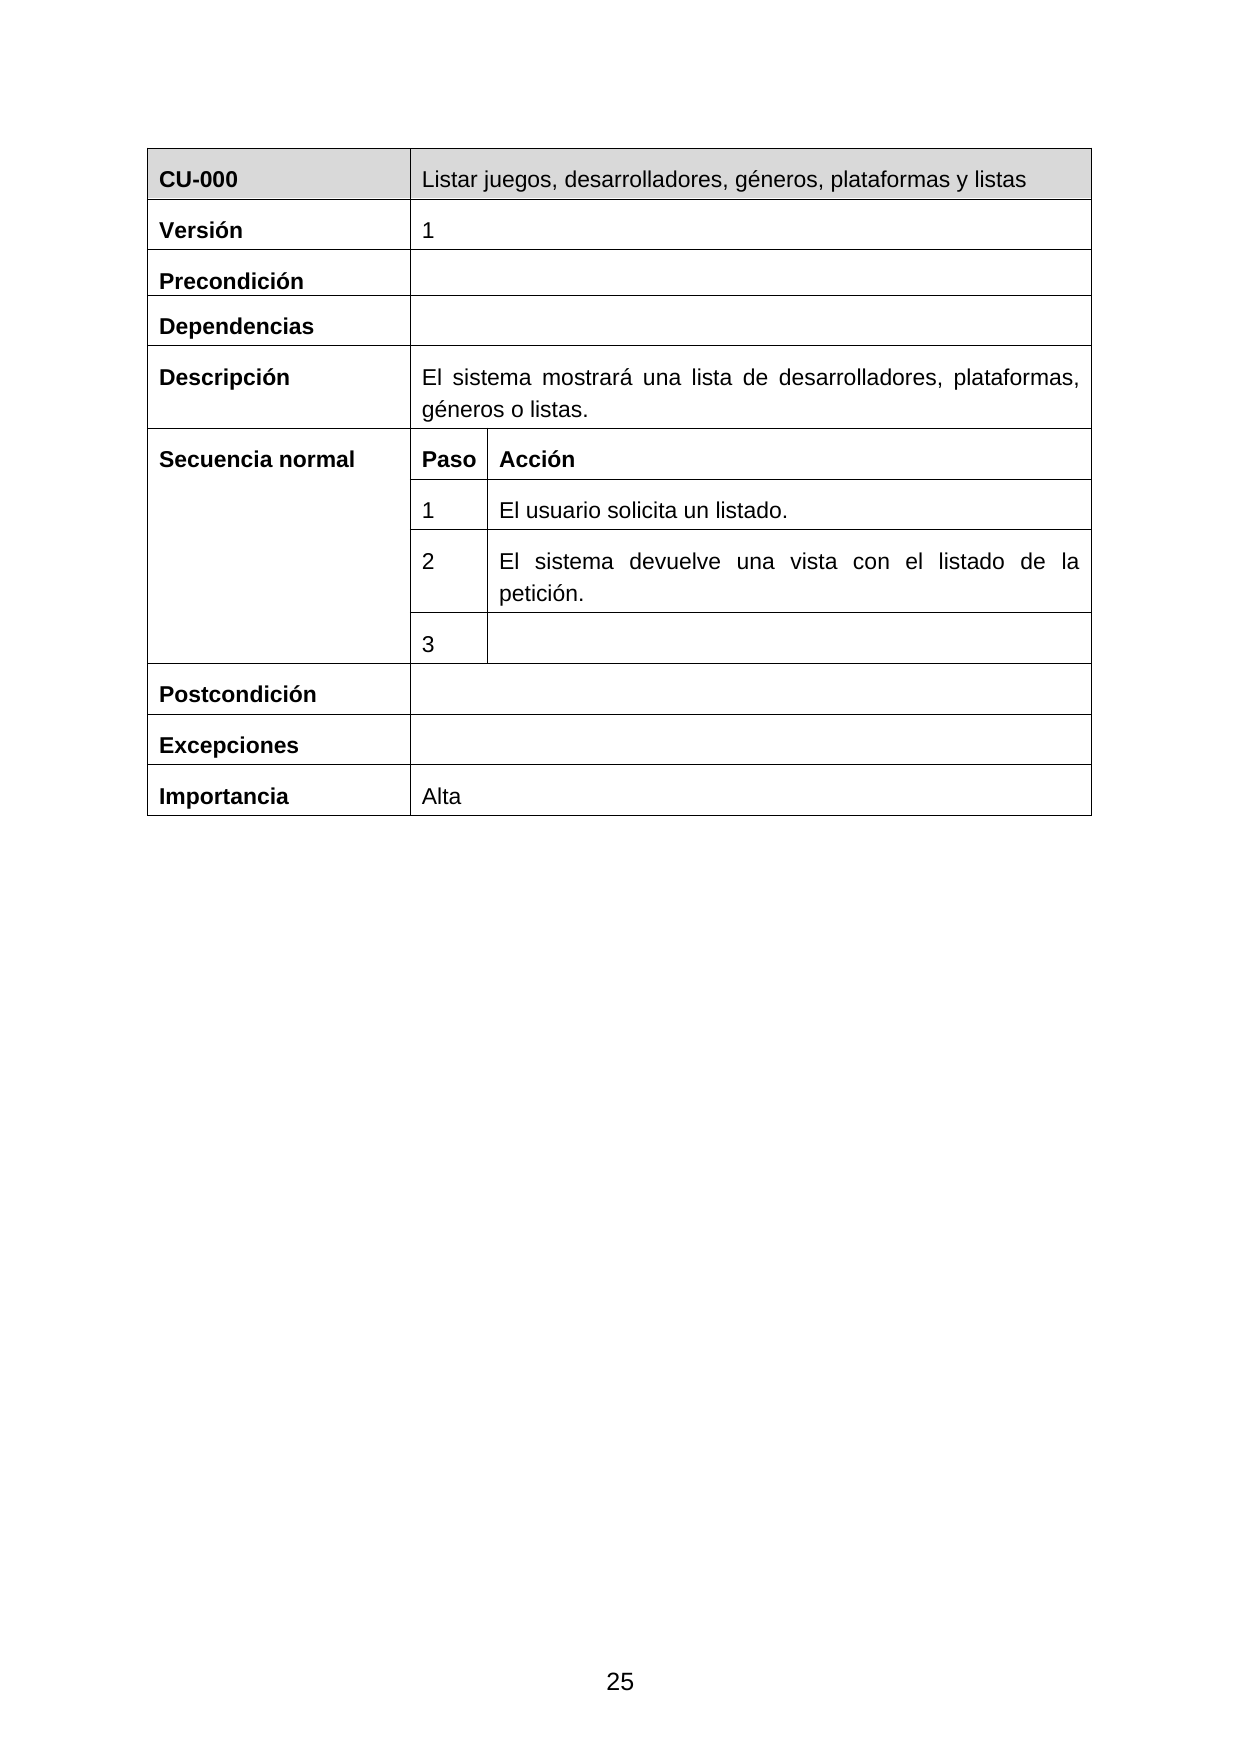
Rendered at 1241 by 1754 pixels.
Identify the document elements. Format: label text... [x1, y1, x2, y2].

table_cell [411, 250, 1091, 294]
table_cell [411, 715, 1091, 764]
table_cell Precondición [148, 250, 410, 294]
table_cell Postcondición [148, 664, 410, 713]
table_cell 2 [411, 530, 487, 612]
table_cell Dependencias [148, 296, 410, 345]
table_cell Secuencia normal [148, 429, 410, 663]
table_cell El usuario solicita un listado. [488, 480, 1091, 529]
table_cell Paso [411, 429, 487, 478]
table_header CU-000 [148, 149, 410, 198]
table_cell 3 [411, 613, 487, 663]
table_cell [488, 613, 1091, 663]
table_header Listar juegos, desarrolladores, géneros, plataformas y listas [411, 149, 1091, 198]
table_cell Importancia [148, 765, 410, 815]
table_cell Versión [148, 200, 410, 249]
table_cell Descripción [148, 346, 410, 428]
table_cell Acción [488, 429, 1091, 478]
table_cell Alta [411, 765, 1091, 815]
table_cell Excepciones [148, 715, 410, 764]
table_cell El sistema devuelve una vista con el listado de la petición. [488, 530, 1091, 612]
table_cell El sistema mostrará una lista de desarrolladores, plataformas, géneros o listas. [411, 346, 1091, 428]
table_cell [411, 664, 1091, 713]
table_cell 1 [411, 200, 1091, 249]
table_cell [411, 296, 1091, 345]
table_cell 1 [411, 480, 487, 529]
